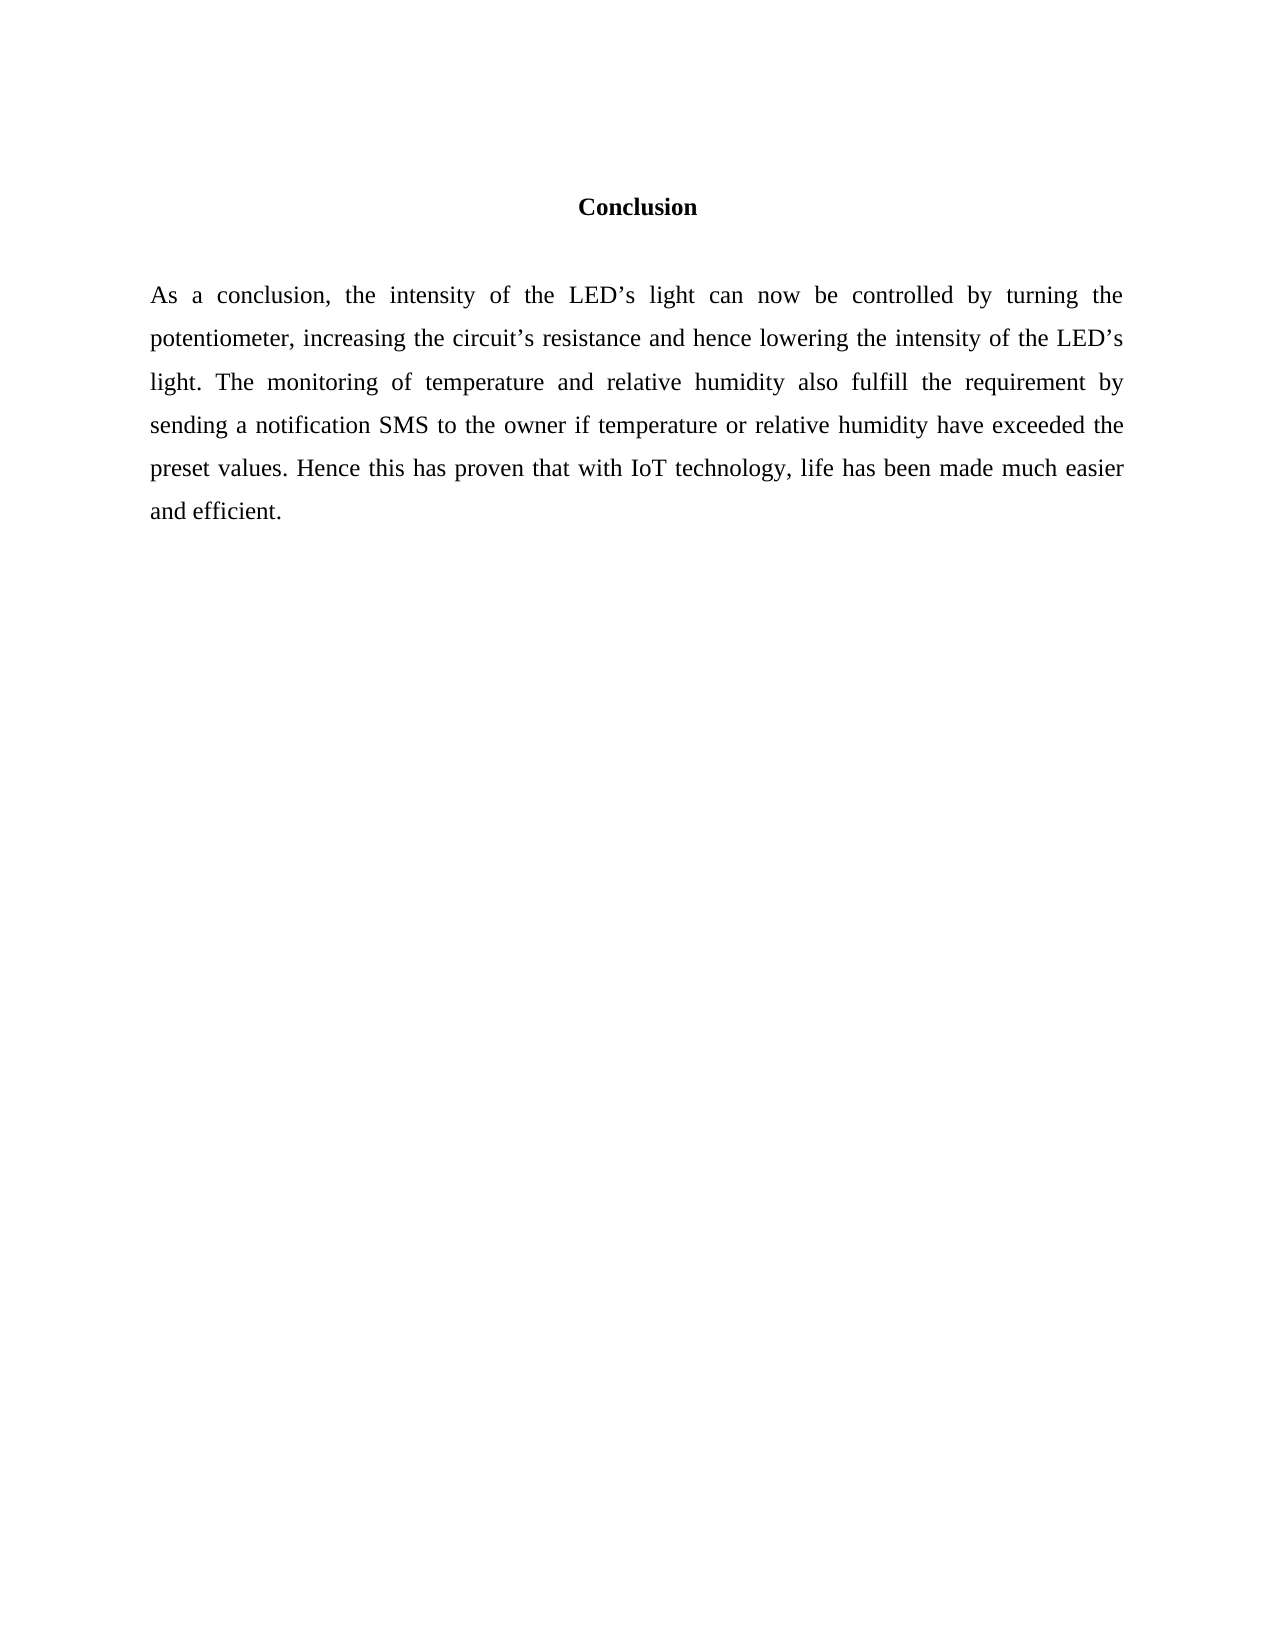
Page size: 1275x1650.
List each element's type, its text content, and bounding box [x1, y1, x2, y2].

text As a conclusion, the intensity of the LED’s light can now be controlled by turning the potentiometer, increasing the circuit’s resistance and hence lowering the intensity of the LED’s light. The monitoring of temperature and relative humidity also fulfill the requirement by sending a notification SMS to the owner if temperature or relative humidity have exceeded the preset values. Hence this has proven that with IoT technology, life has been made much easier and efficient. [150, 280, 1125, 525]
subtitle Conclusion [150, 192, 1125, 220]
